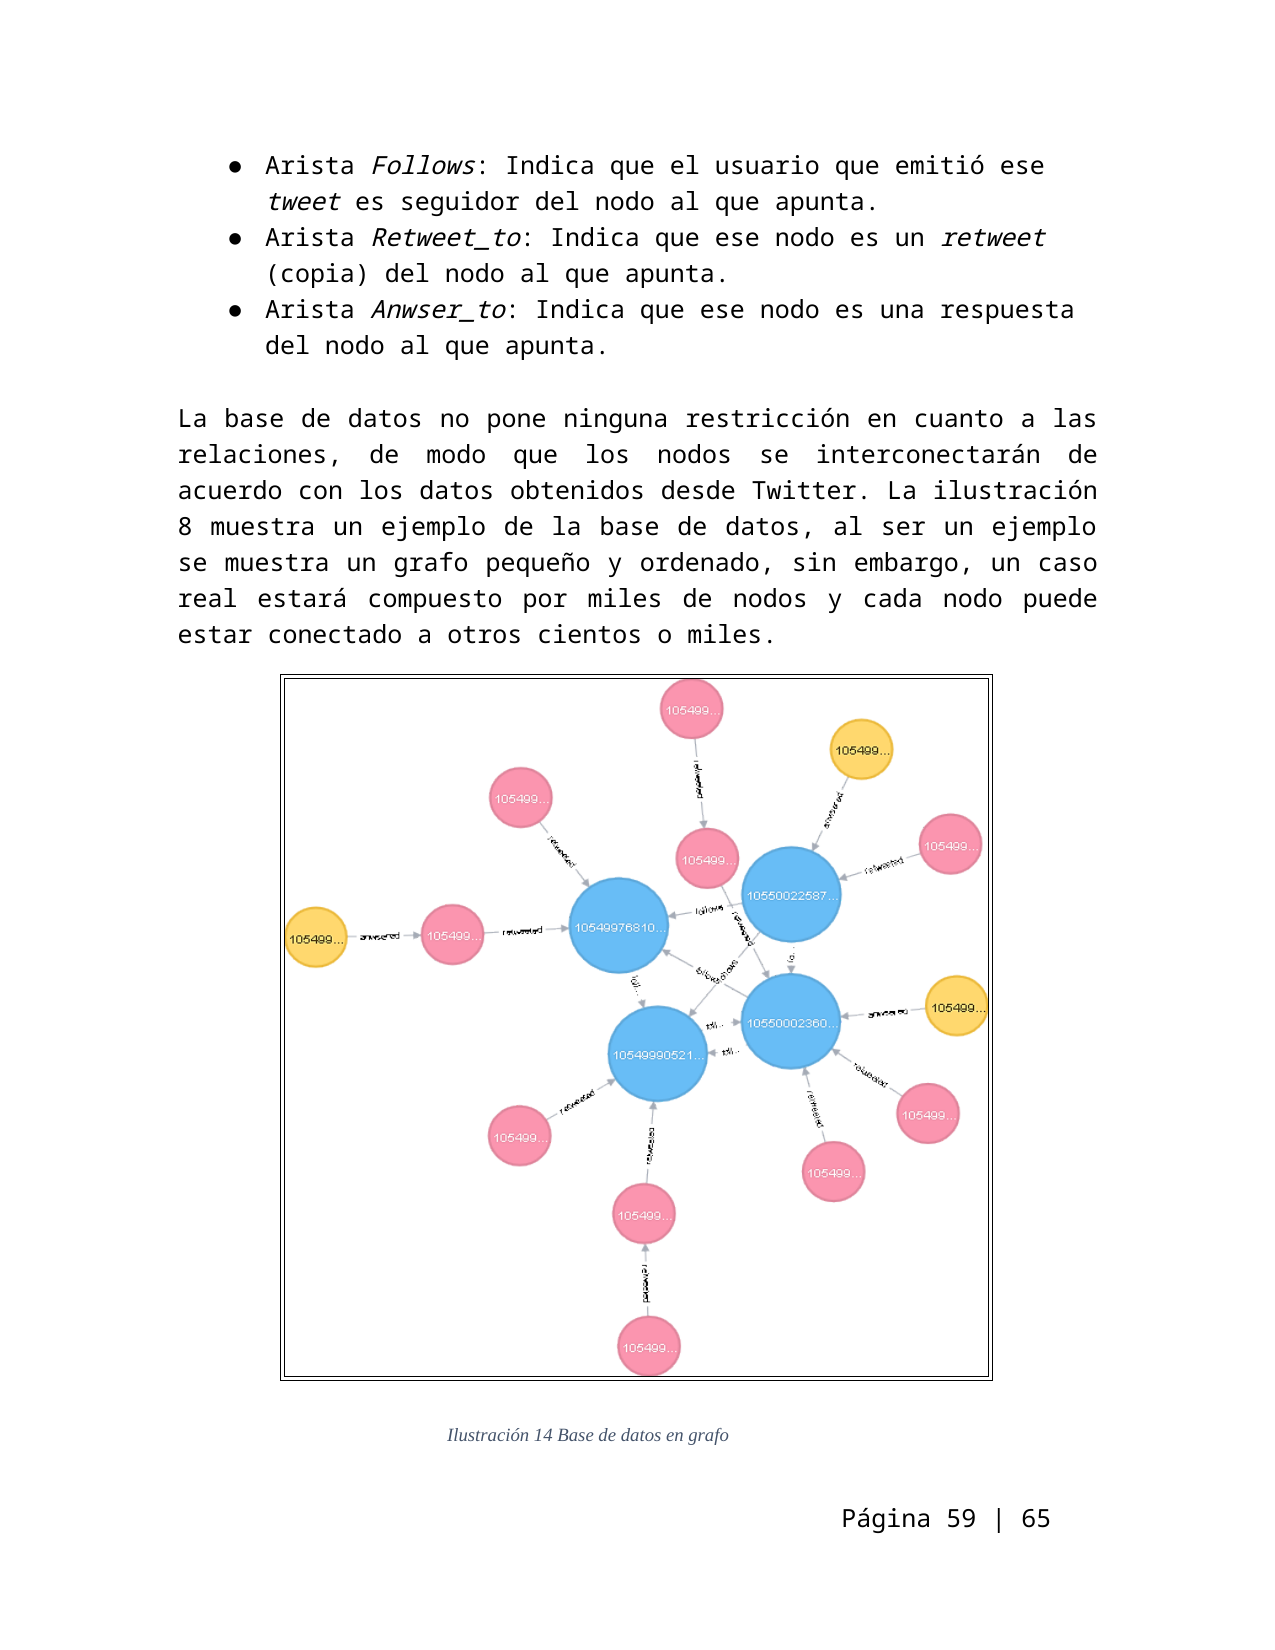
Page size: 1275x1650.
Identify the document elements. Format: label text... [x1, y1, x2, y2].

text Ilustración 14 Base de datos en grafo [447, 1424, 1194, 1446]
list Arista Anwser_to: Indica que ese nodo es una respuesta del nodo al que apunta. [227, 292, 1098, 362]
text La base de datos no pone ninguna restricción en cuanto a las relaciones, de modo que los nodos se interconectarán de acuerdo con los datos obtenidos desde Twitter. La ilustración 8 muestra un ejemplo de la base de datos, al ser un ejemplo se muestra un grafo pequeño y ordenado, sin embargo, un caso real estará compuesto por miles de nodos y cada nodo puede estar conectado a otros cientos o miles. [177, 401, 1098, 651]
list Arista Retweet_to: Indica que ese nodo es un retweet (copia) del nodo al que apunta. [227, 220, 1098, 289]
list Arista Follows: Indica que el usuario que emitió ese tweet es seguidor del nodo al que apunta. [227, 148, 1098, 217]
picture [285, 679, 988, 1376]
